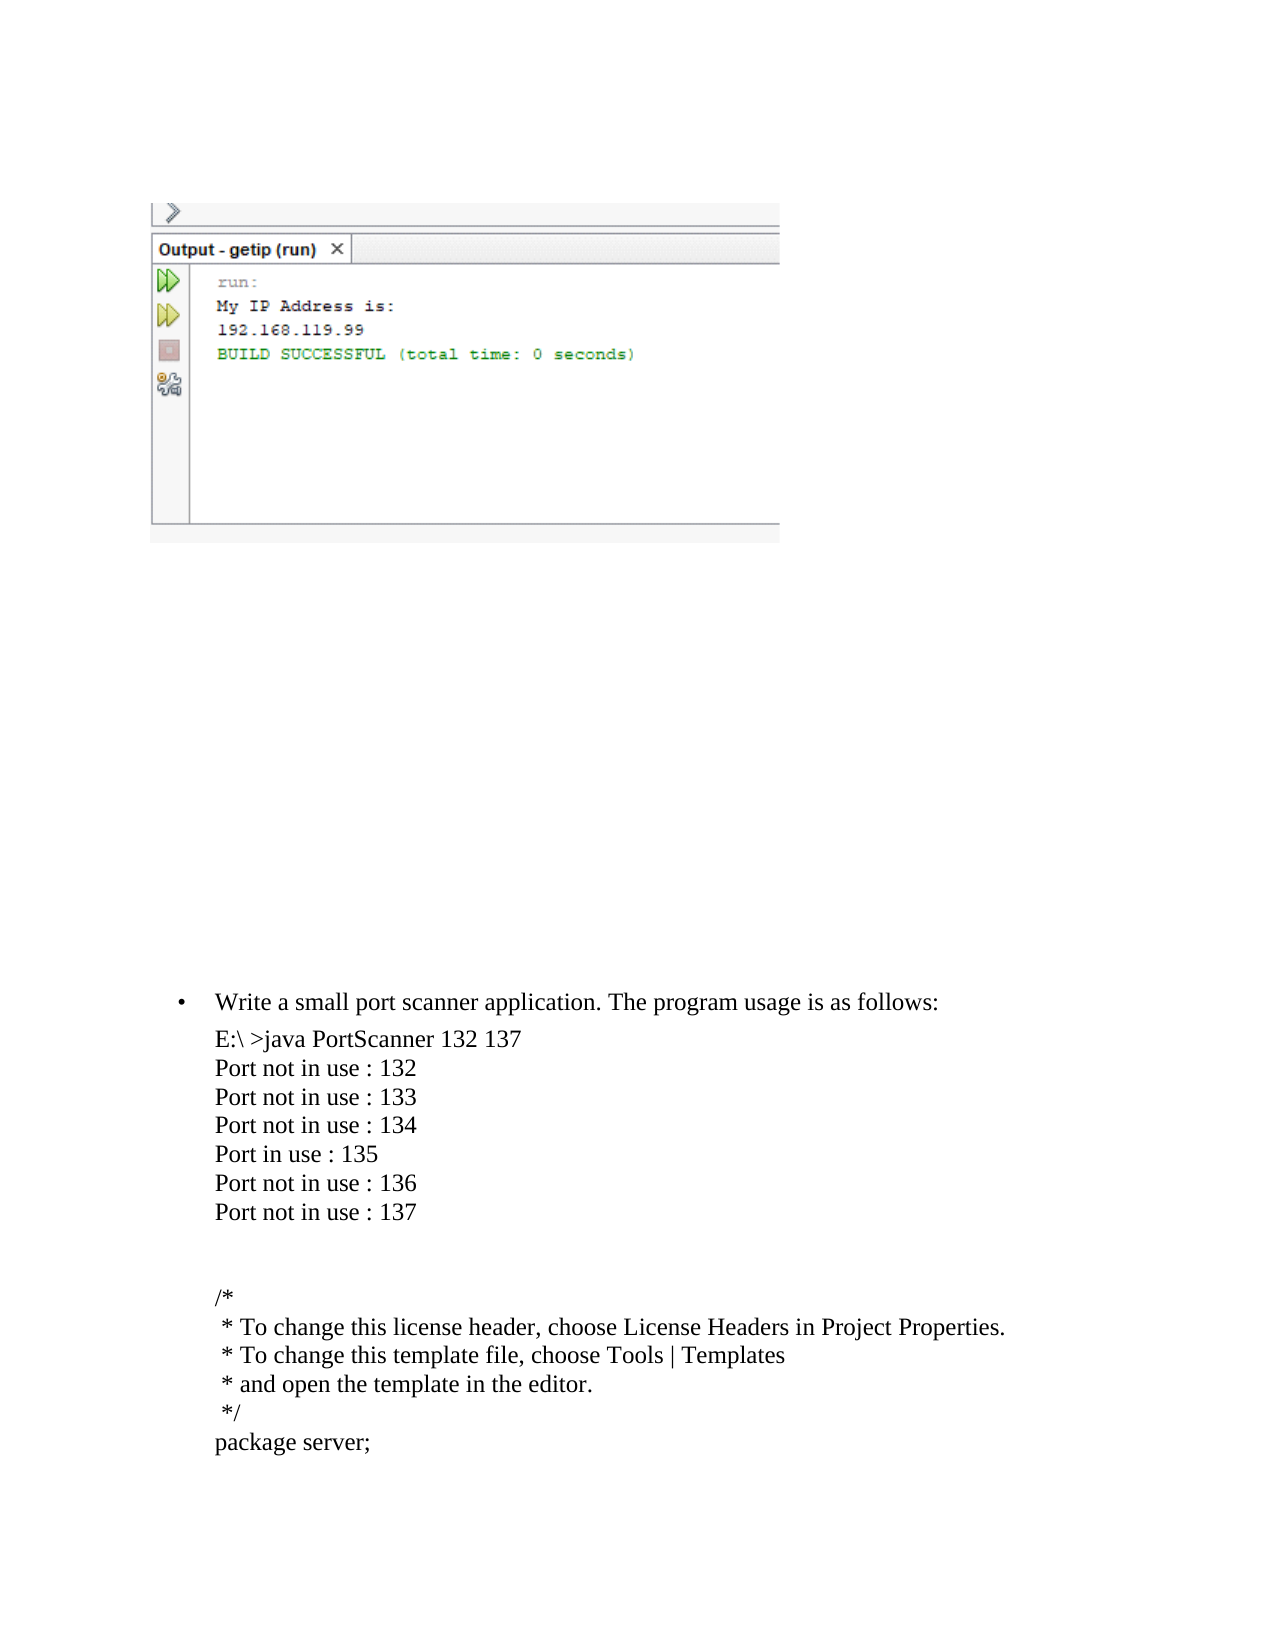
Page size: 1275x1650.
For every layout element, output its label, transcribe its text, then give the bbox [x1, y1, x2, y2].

text Port not in use : 132 [214, 1053, 1128, 1082]
text Port not in use : 137 [214, 1197, 1128, 1226]
text E:\ >java PortScanner 132 137 [214, 1024, 1128, 1053]
text Port not in use : 136 [214, 1168, 1128, 1197]
picture [150, 203, 780, 543]
text package server; [214, 1427, 1128, 1456]
list Write a small port scanner application. The program usage is as follows: [177, 987, 1128, 1015]
text Port not in use : 133 [214, 1082, 1128, 1111]
text Port not in use : 134 [214, 1111, 1128, 1139]
text * To change this template file, choose Tools | Templates [214, 1341, 1128, 1369]
text * and open the template in the editor. [214, 1369, 1128, 1398]
text /* [214, 1283, 1128, 1312]
text Port in use : 135 [214, 1139, 1128, 1168]
text */ [214, 1398, 1128, 1427]
text * To change this license header, choose License Headers in Project Properties. [214, 1312, 1128, 1341]
